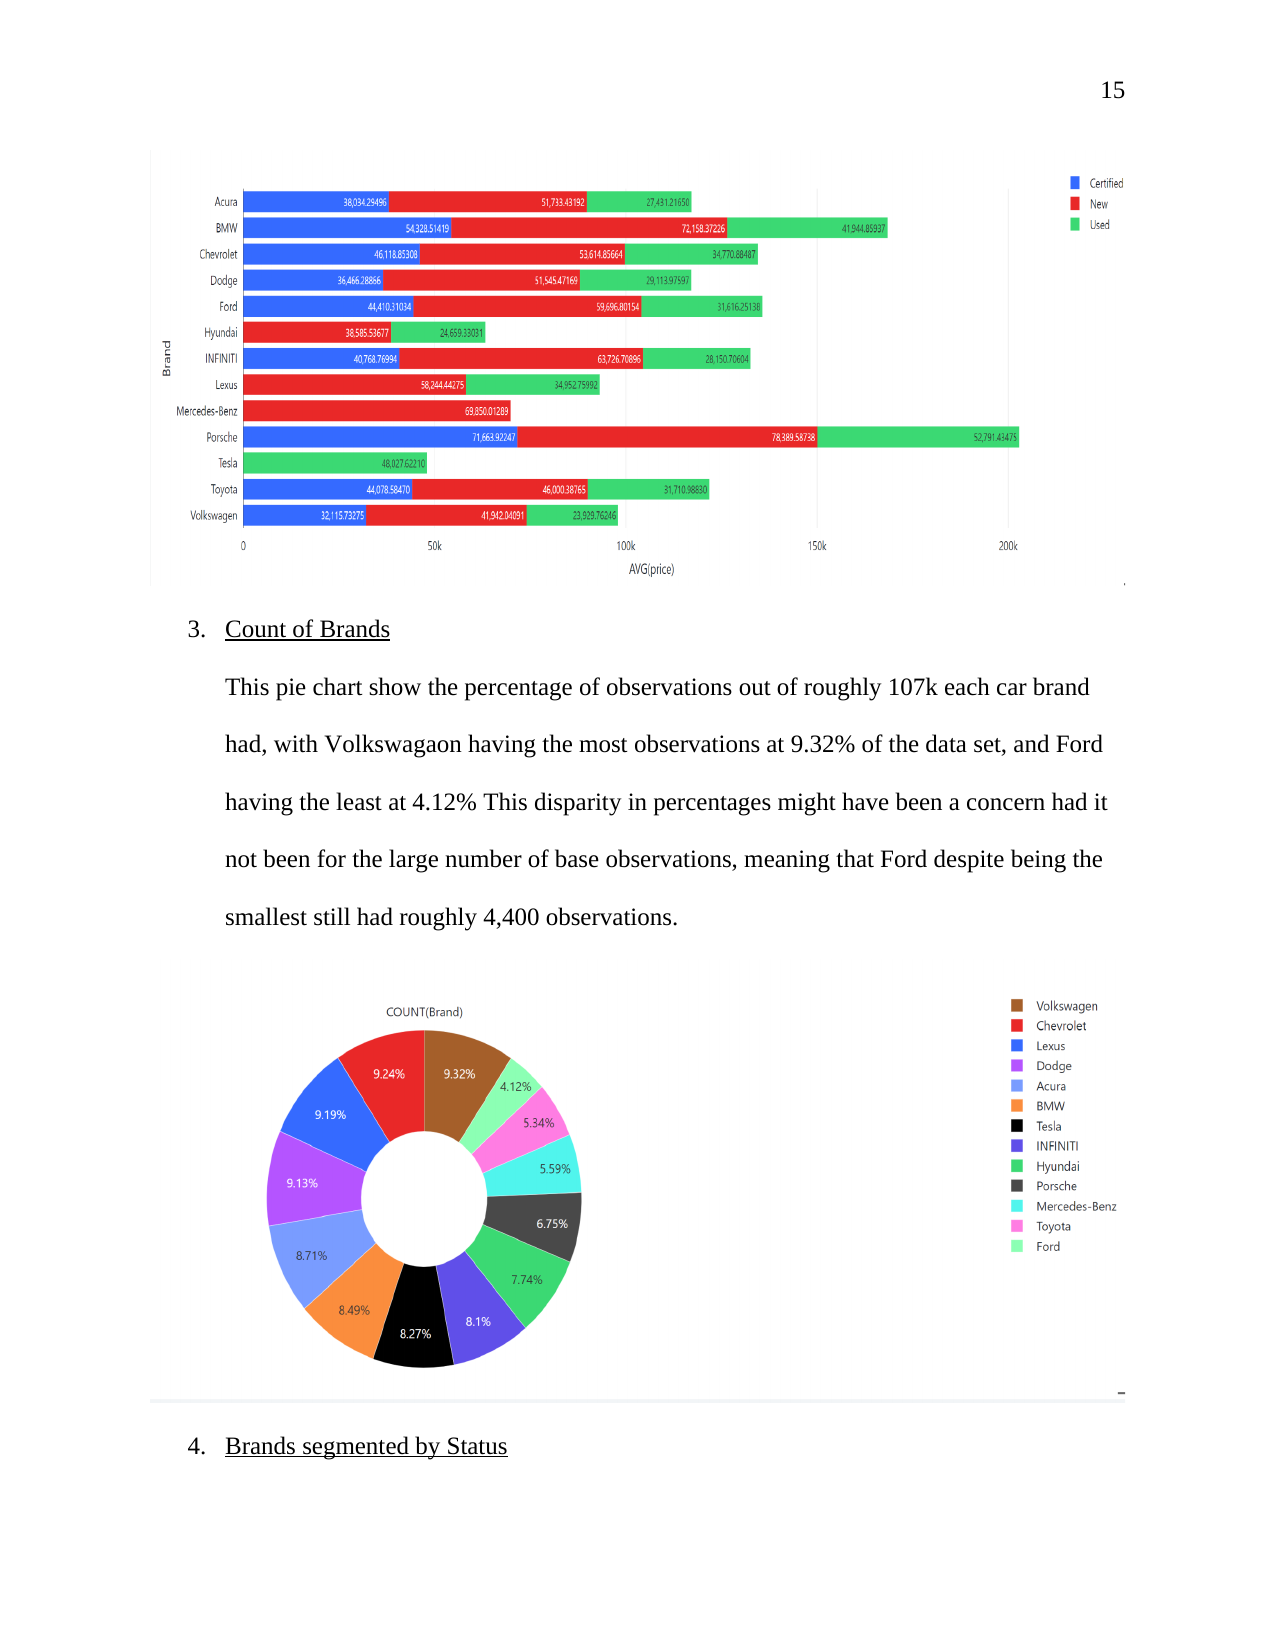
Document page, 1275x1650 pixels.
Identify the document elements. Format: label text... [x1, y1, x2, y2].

picture [150, 150, 1125, 586]
text This pie chart show the percentage of observations out of roughly 107k each car brand had, with Volkswagaon having the most observations at 9.32% of the data set, and Ford having the least at 4.12% This disparity in percentages might have been a concern had it not been for the large number of base observations, meaning that Ford despite being the smallest still had roughly 4,400 observations. [225, 672, 1125, 930]
list Brands segmented by Status [187, 1431, 1125, 1460]
list Count of Brands [187, 614, 1125, 643]
picture [150, 959, 1125, 1403]
